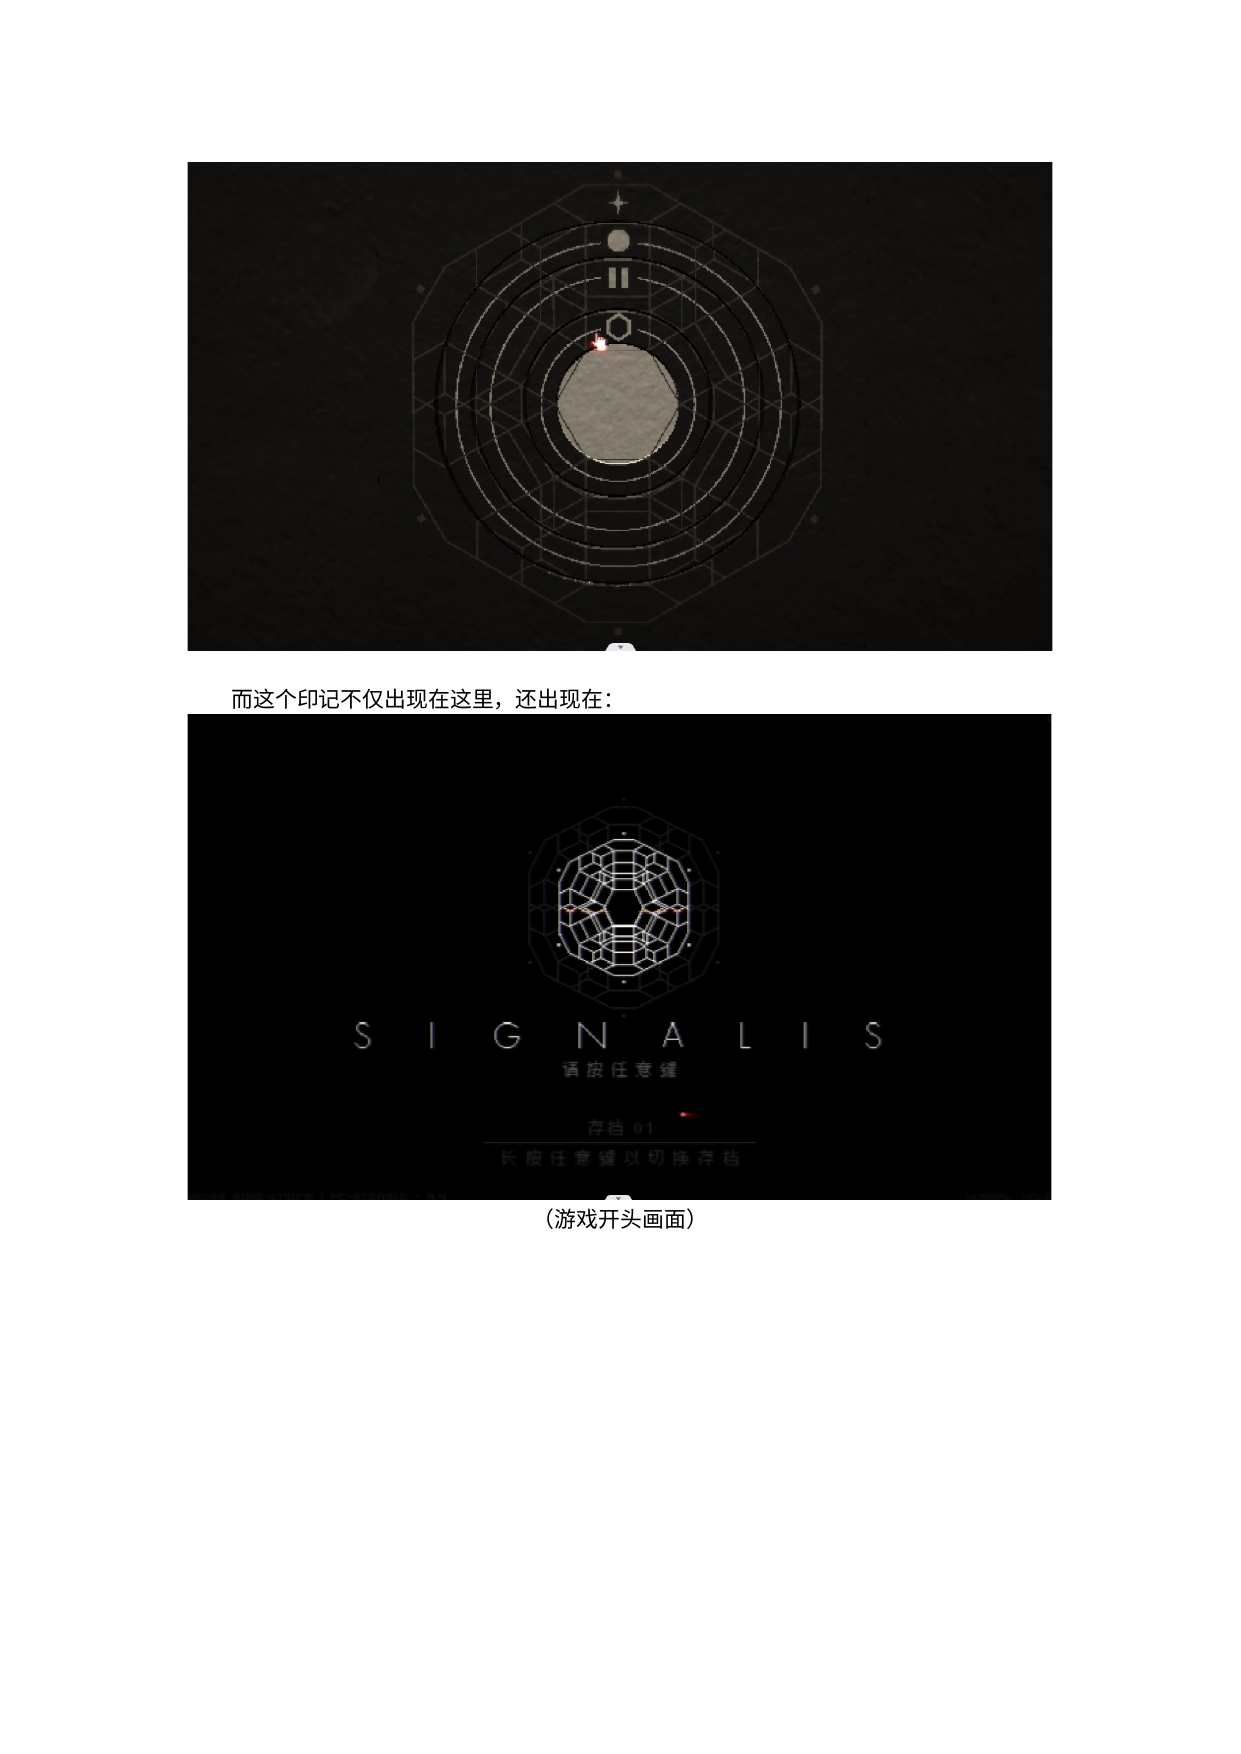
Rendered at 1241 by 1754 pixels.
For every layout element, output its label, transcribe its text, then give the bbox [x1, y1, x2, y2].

picture [187, 714, 1052, 1200]
text （游戏开头画面） [187, 1202, 1053, 1234]
text 而这个印记不仅出现在这里，还出现在： [187, 682, 1053, 714]
picture [187, 162, 1053, 651]
